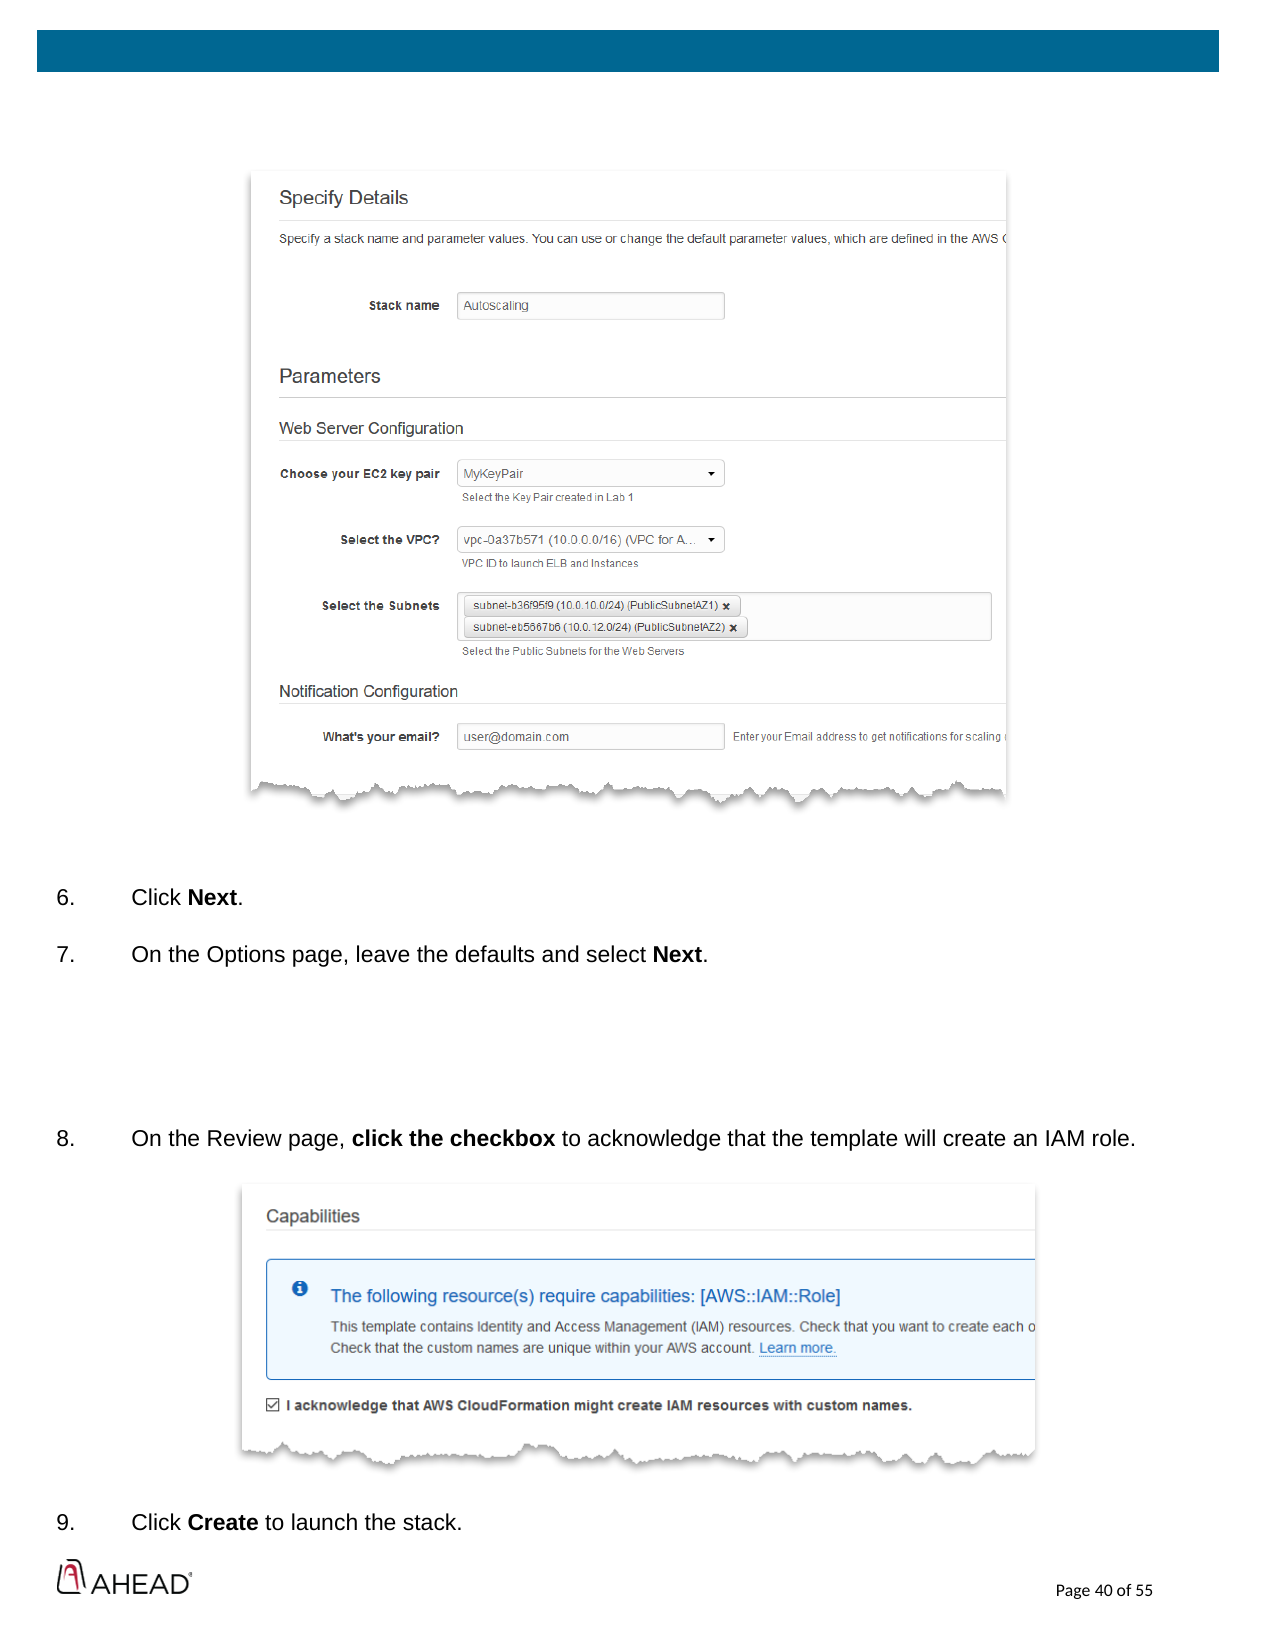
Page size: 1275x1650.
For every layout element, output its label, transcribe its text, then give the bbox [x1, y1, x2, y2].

picture [56, 1558, 193, 1597]
list Click Create to launch the stack. [56, 1508, 1200, 1535]
picture [251, 171, 1006, 806]
list Click Next. [56, 884, 1200, 910]
list On the Review page, click the checkbox to acknowledge that the template will create an IAM role. [56, 1125, 1200, 1151]
picture [242, 1184, 1035, 1473]
list On the Options page, leave the defaults and select Next. [56, 941, 1200, 967]
